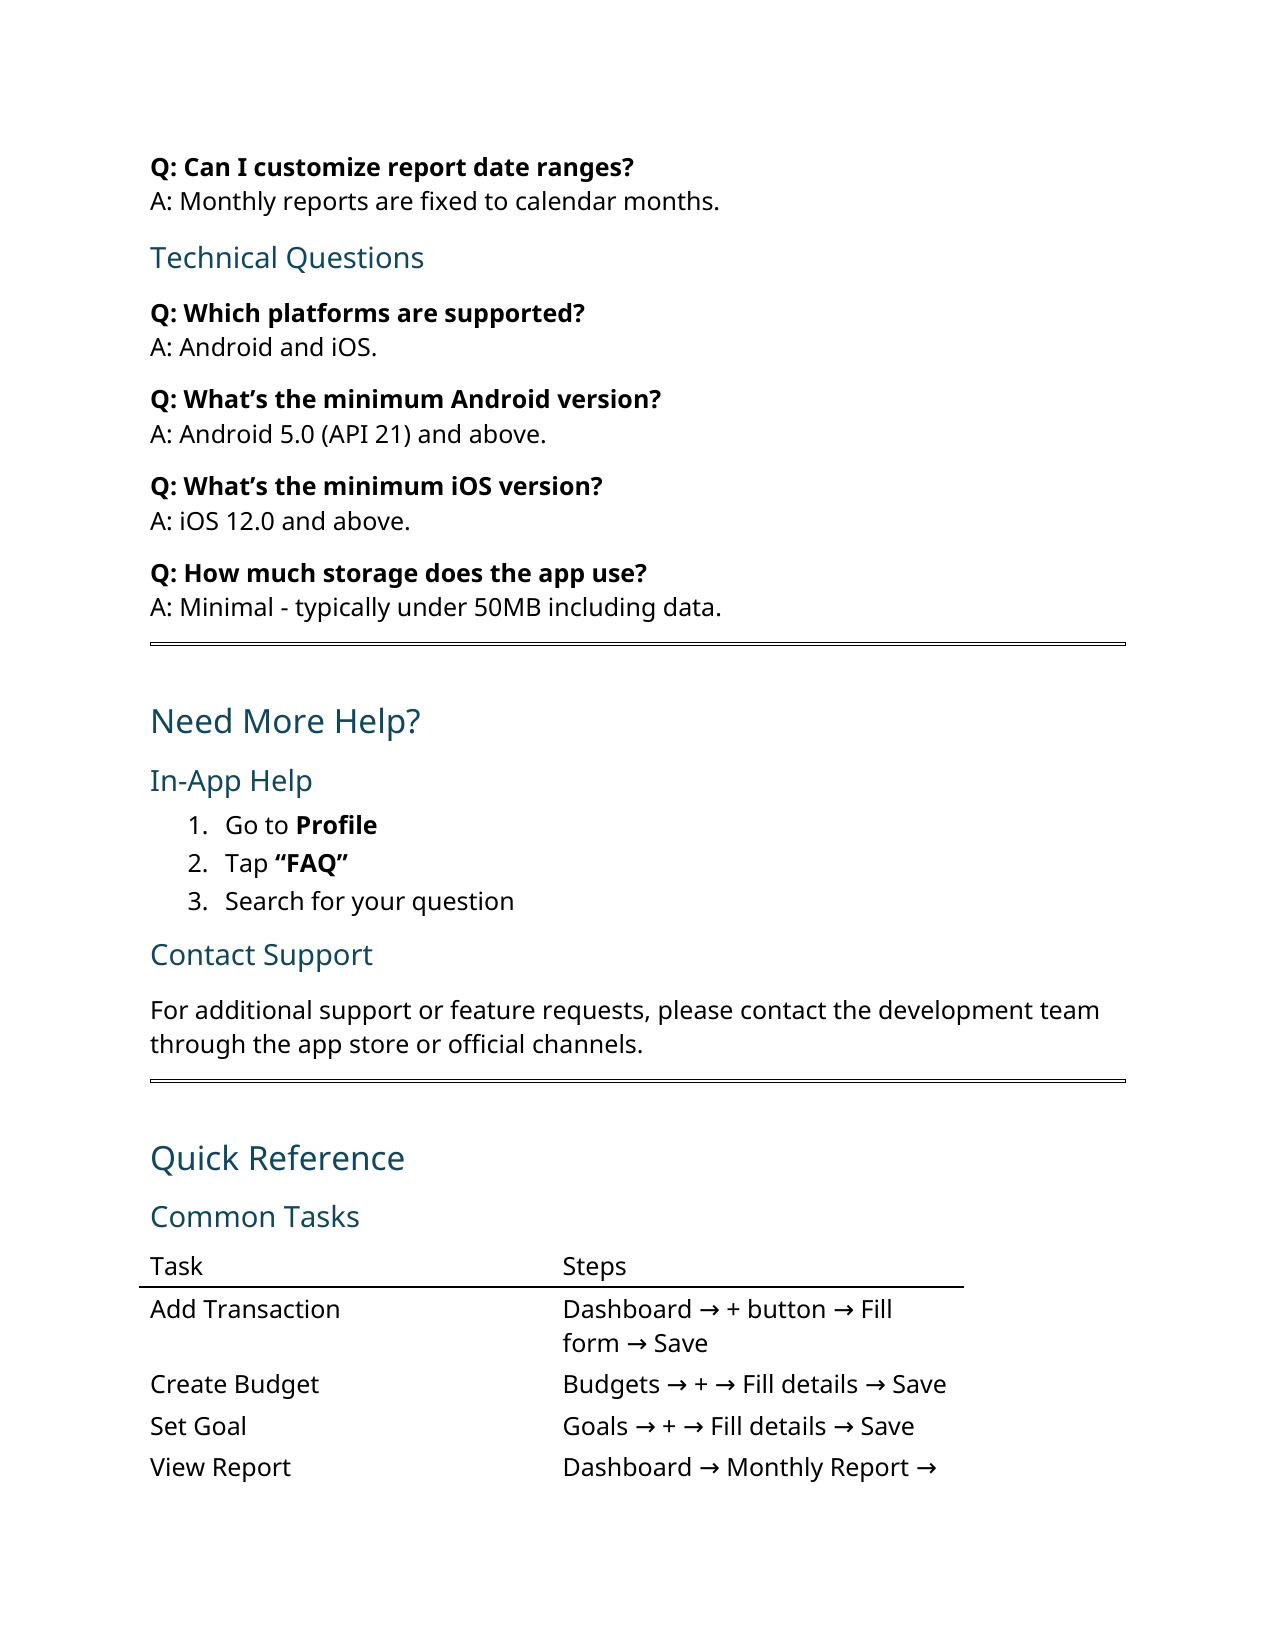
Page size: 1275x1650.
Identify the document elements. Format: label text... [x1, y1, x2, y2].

table_header Task [139, 1245, 551, 1286]
list Search for your question [187, 883, 1125, 917]
text Q: What’s the minimum Android version? A: Android 5.0 (API 21) and above. [150, 382, 1125, 450]
text Q: Can I customize report date ranges? A: Monthly reports are fixed to calendar months. [150, 150, 1125, 218]
subtitle Common Tasks [150, 1196, 1125, 1236]
subtitle In-App Help [150, 760, 1125, 799]
table_cell Add Transaction [139, 1288, 551, 1363]
list Tap “FAQ” [187, 846, 1125, 880]
table_cell Create Budget [139, 1363, 551, 1405]
list Go to Profile [187, 808, 1125, 842]
subtitle Technical Questions [150, 237, 1125, 277]
text Q: How much storage does the app use? A: Minimal - typically under 50MB including data. [150, 556, 1125, 624]
table_cell Budgets → + → Fill details → Save [551, 1363, 964, 1405]
table_cell View Report [139, 1446, 551, 1488]
subtitle Need More Help? [150, 698, 1125, 743]
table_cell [551, 1446, 964, 1488]
text Q: Which platforms are supported? A: Android and iOS. [150, 295, 1125, 363]
text For additional support or feature requests, please contact the development team through the app store or official channels. [150, 993, 1125, 1061]
table_header Steps [551, 1245, 964, 1286]
text Q: What’s the minimum iOS version? A: iOS 12.0 and above. [150, 469, 1125, 537]
table_cell Dashboard → + button → Fill form → Save [551, 1288, 964, 1363]
table_cell Set Goal [139, 1405, 551, 1446]
subtitle Quick Reference [150, 1134, 1125, 1180]
table_cell Goals → + → Fill details → Save [551, 1405, 964, 1446]
subtitle Contact Support [150, 934, 1125, 974]
